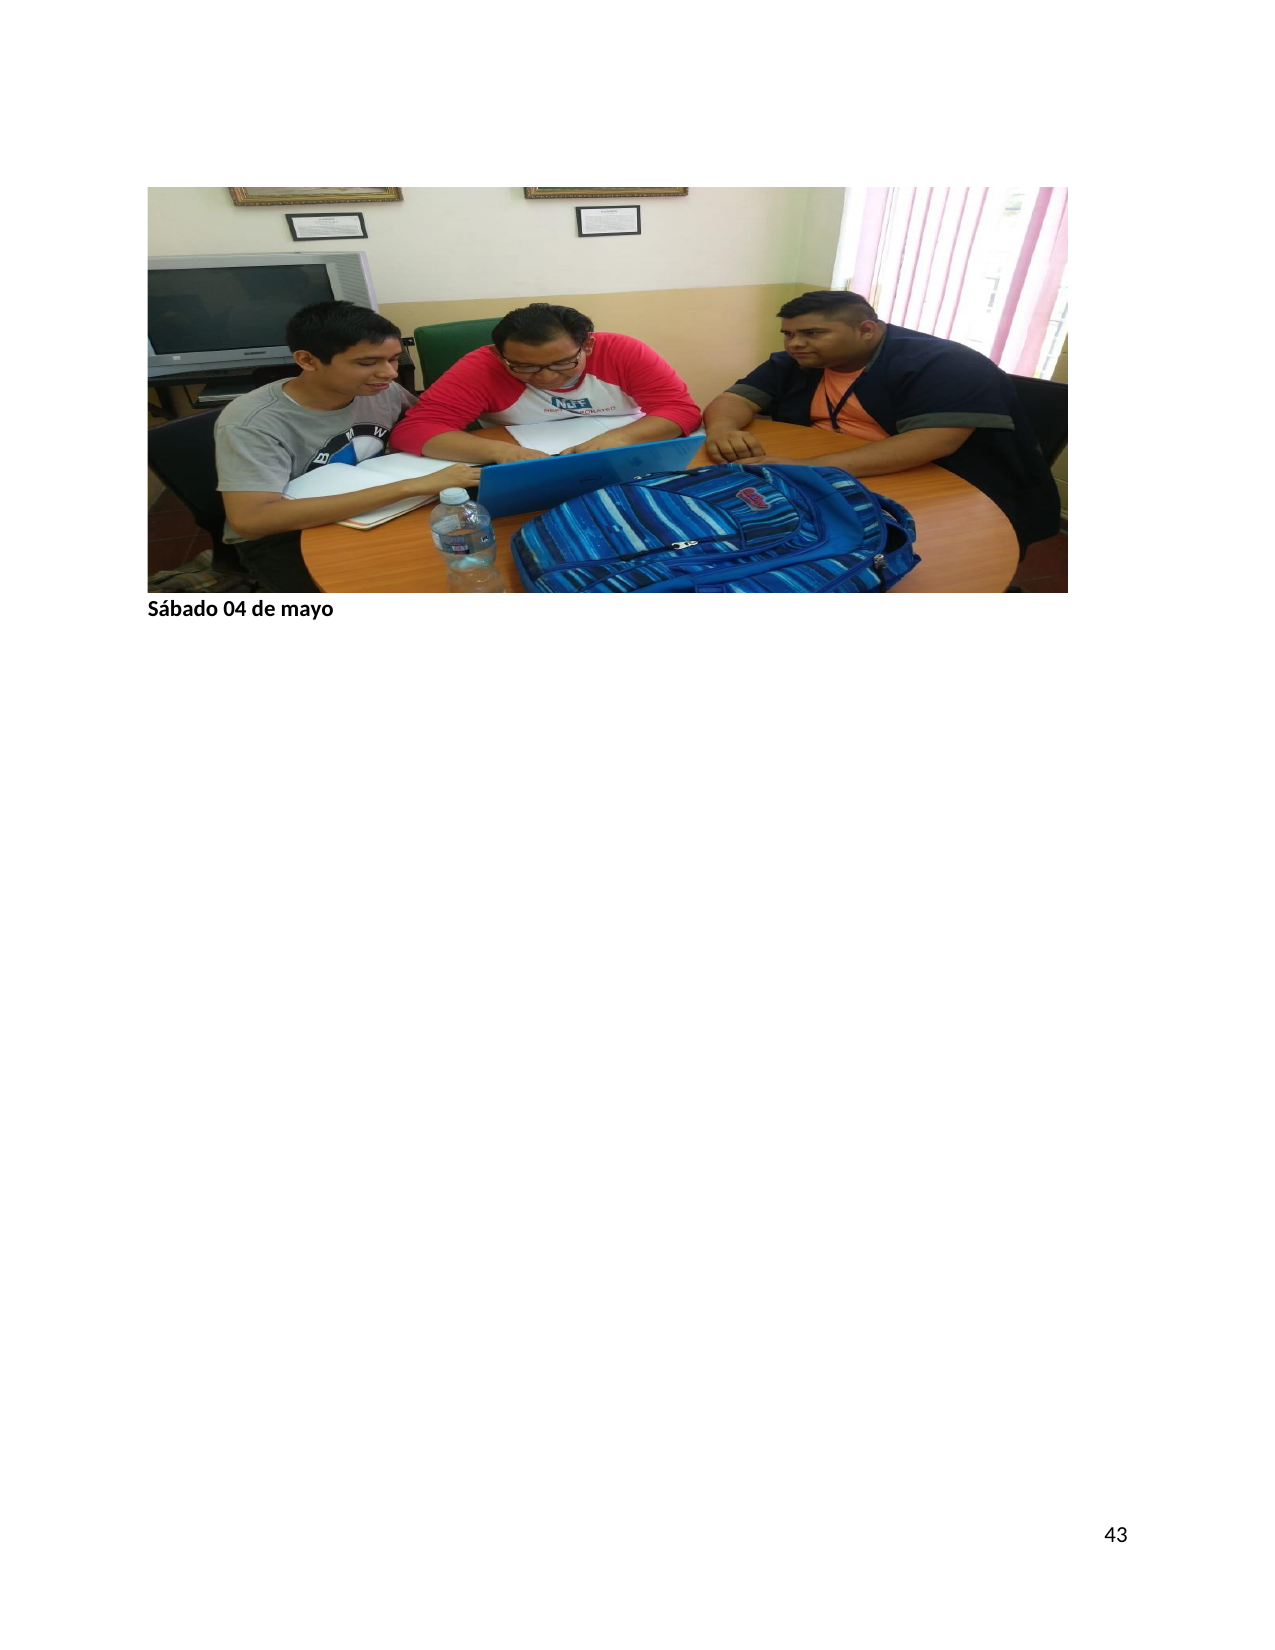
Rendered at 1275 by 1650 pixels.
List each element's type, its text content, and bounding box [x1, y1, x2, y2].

text Sábado 04 de mayo [148, 593, 1057, 623]
picture [147, 187, 1068, 593]
